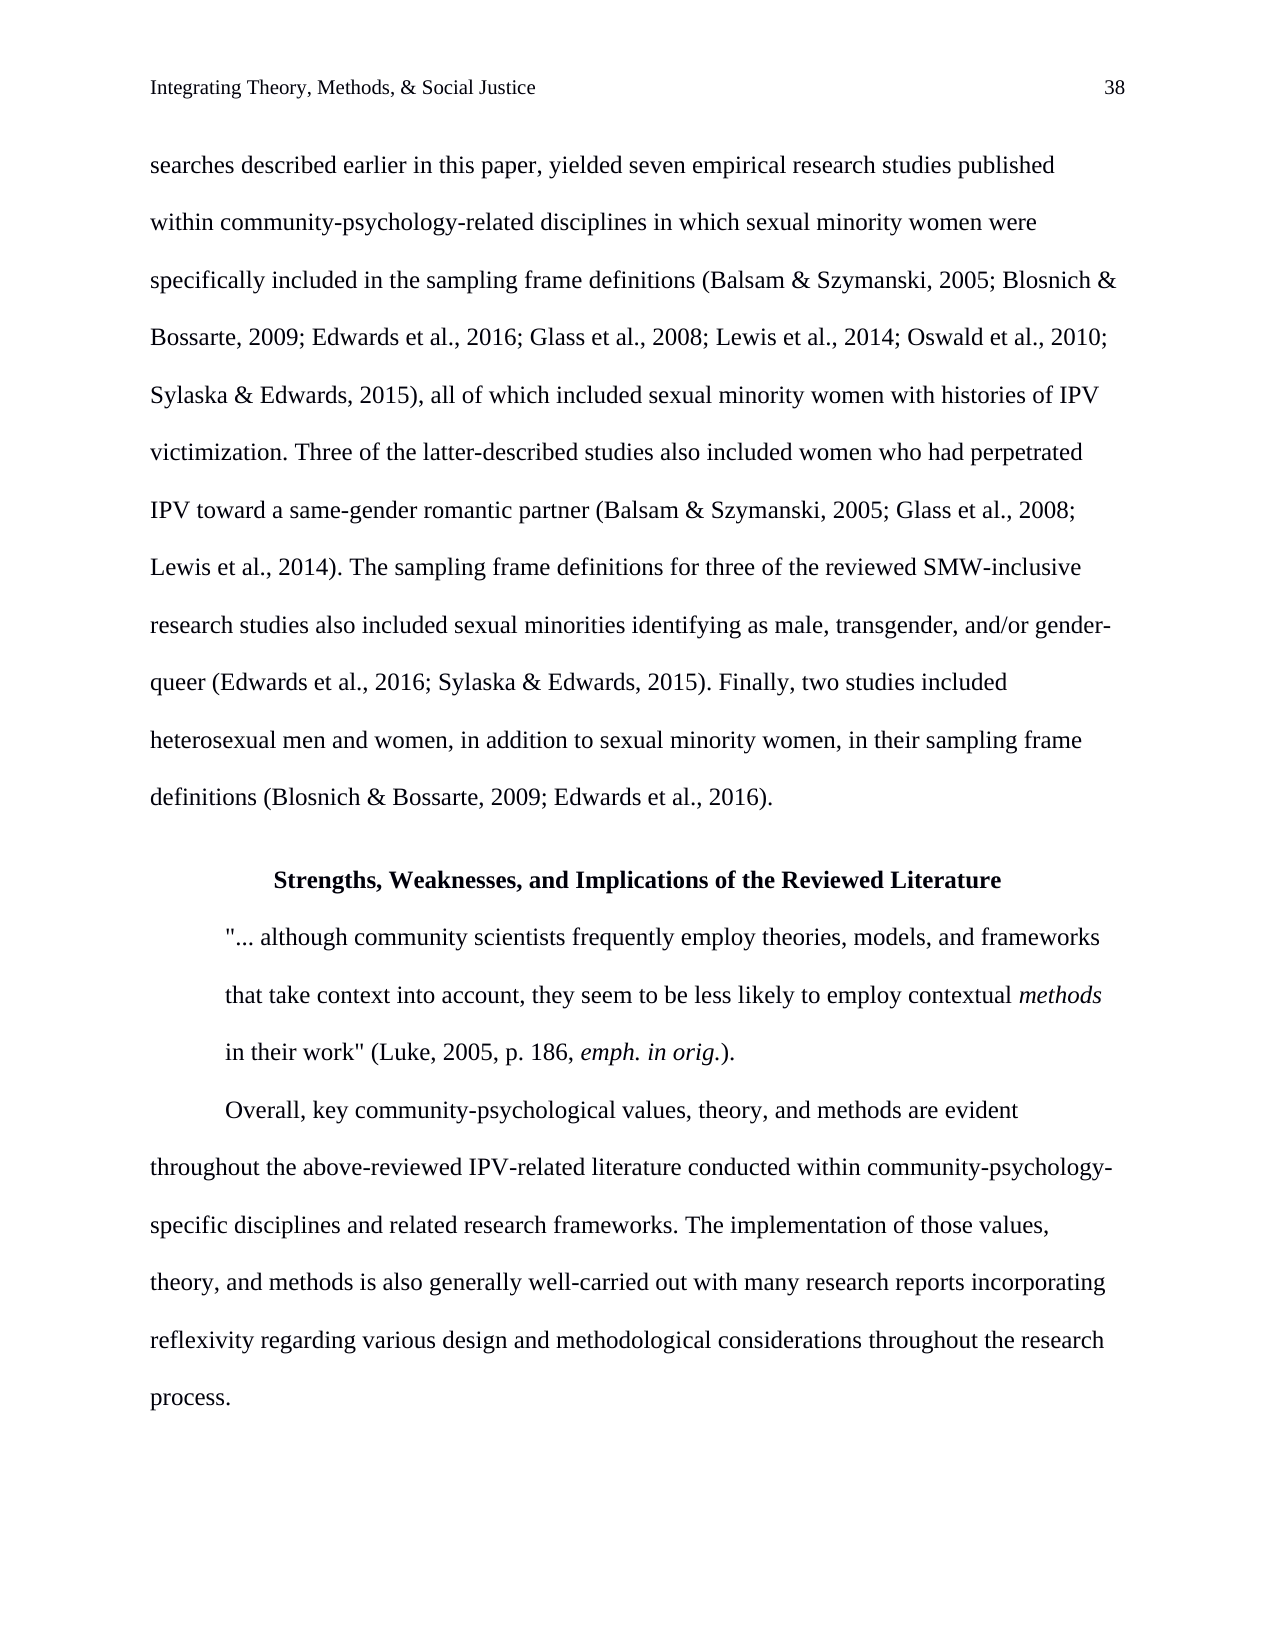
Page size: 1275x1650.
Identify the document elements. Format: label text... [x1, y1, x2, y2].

subtitle Strengths, Weaknesses, and Implications of the Reviewed Literature [150, 865, 1125, 894]
text "... although community scientists frequently employ theories, models, and frameworks that take context into account, they seem to be less likely to employ contextual methods in their work" (Luke, 2005, p. 186, emph. in orig.). [225, 922, 1125, 1066]
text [150, 150, 1125, 811]
text Overall, key community-psychological values, theory, and methods are evident throughout the above-reviewed IPV-related literature conducted within community-psychology-specific disciplines and related research frameworks. The implementation of those values, theory, and methods is also generally well-carried out with many research reports incorporating reflexivity regarding various design and methodological considerations throughout the research process. [150, 1095, 1125, 1411]
